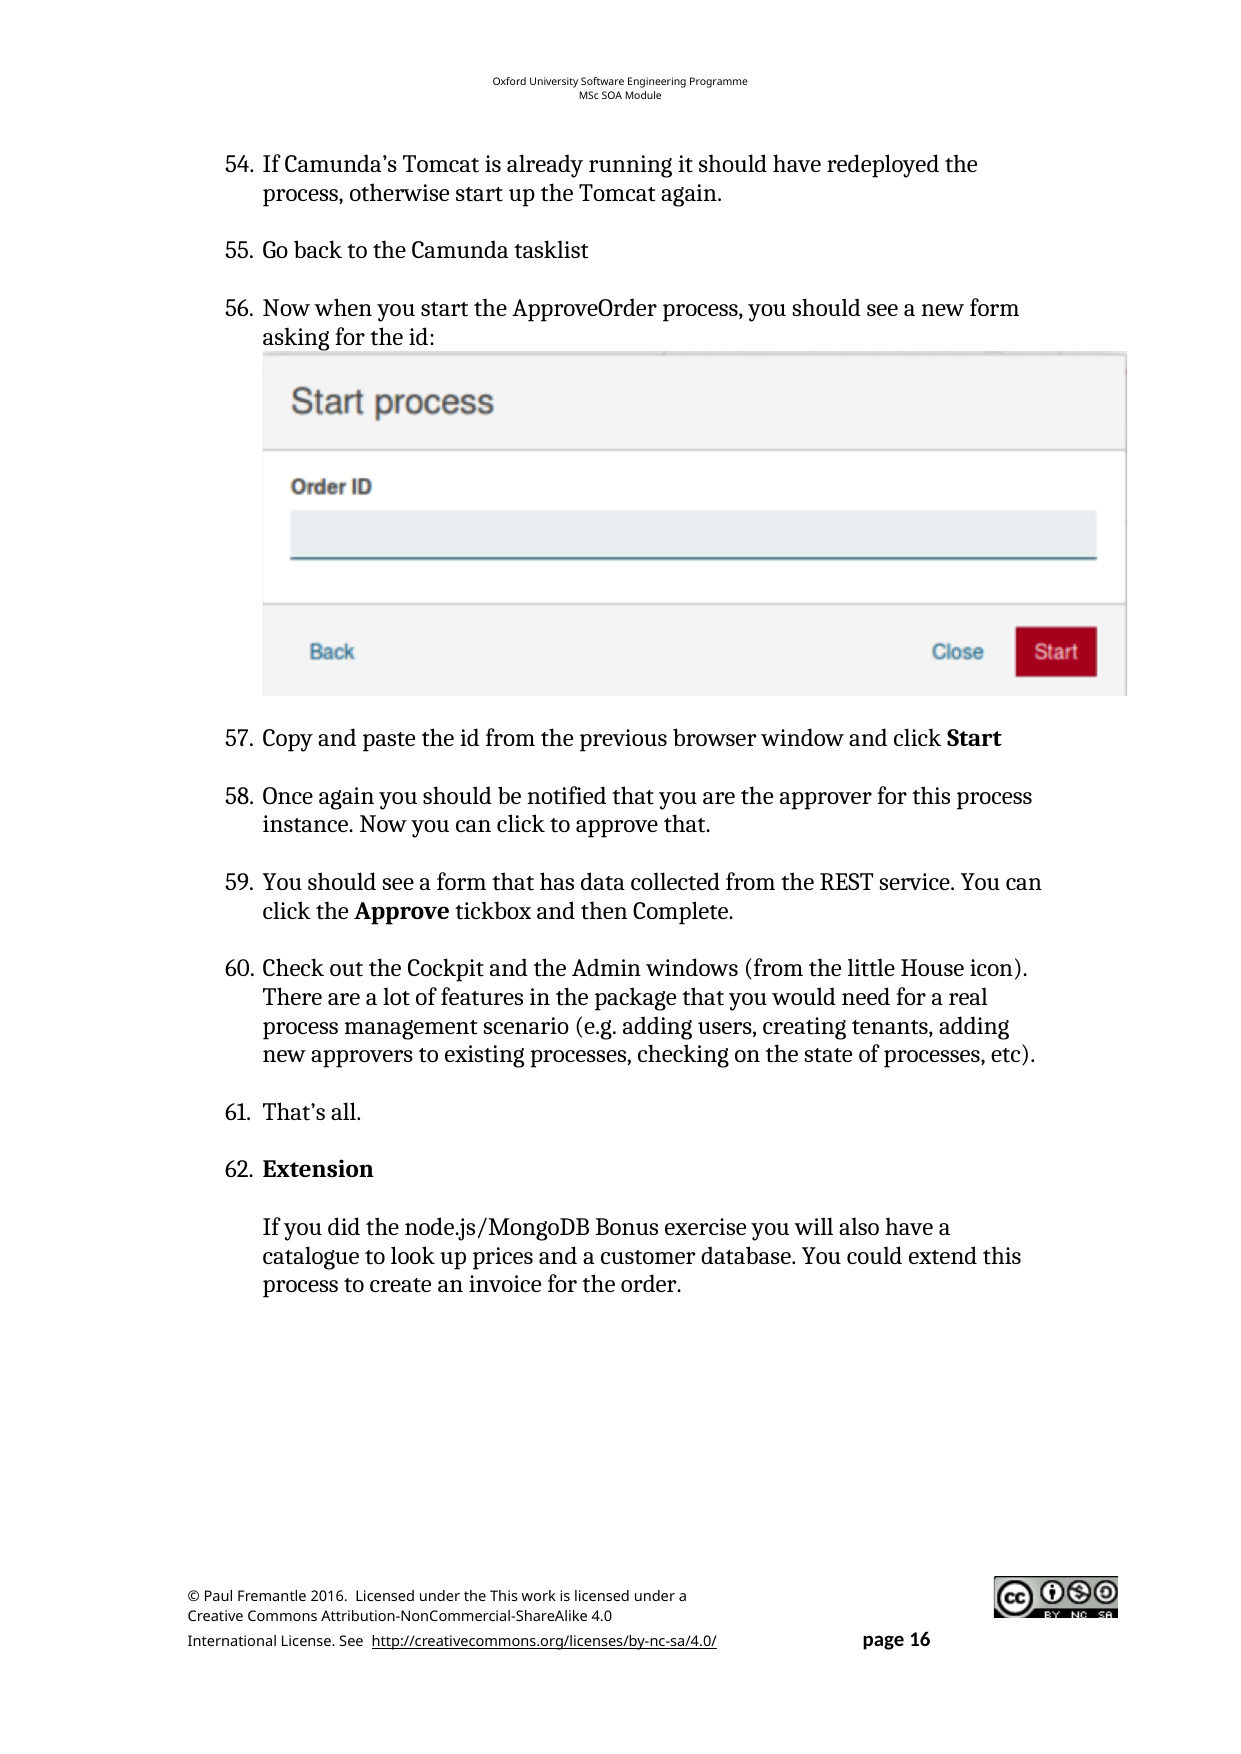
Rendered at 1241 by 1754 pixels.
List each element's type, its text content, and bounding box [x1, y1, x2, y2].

list You should see a form that has data collected from the REST service. You can click the Approve tickbox and then Complete. [225, 868, 1053, 954]
picture [262, 351, 1128, 696]
list Go back to the Camunda tasklist [225, 236, 1053, 294]
list Once again you should be notified that you are the approver for this process instance. Now you can click to approve that. [225, 782, 1053, 868]
list That’s all. [225, 1098, 1053, 1155]
picture [993, 1576, 1118, 1618]
list Copy and paste the id from the previous browser window and click Start [225, 724, 1053, 782]
list If you did the node.js/MongoDB Bonus exercise you will also have a catalogue to look up prices and a customer database. You could extend this process to create an invoice for the order. [262, 1213, 1053, 1299]
list Check out the Cockpit and the Admin windows (from the little House icon). There are a lot of features in the package that you would need for a real process management scenario (e.g. adding users, creating tenants, adding new approvers to existing processes, checking on the state of processes, etc). [225, 954, 1053, 1098]
list If Camunda’s Tomcat is already running it should have redeployed the process, otherwise start up the Tomcat again. [225, 150, 1053, 236]
list Extension [225, 1155, 1053, 1213]
